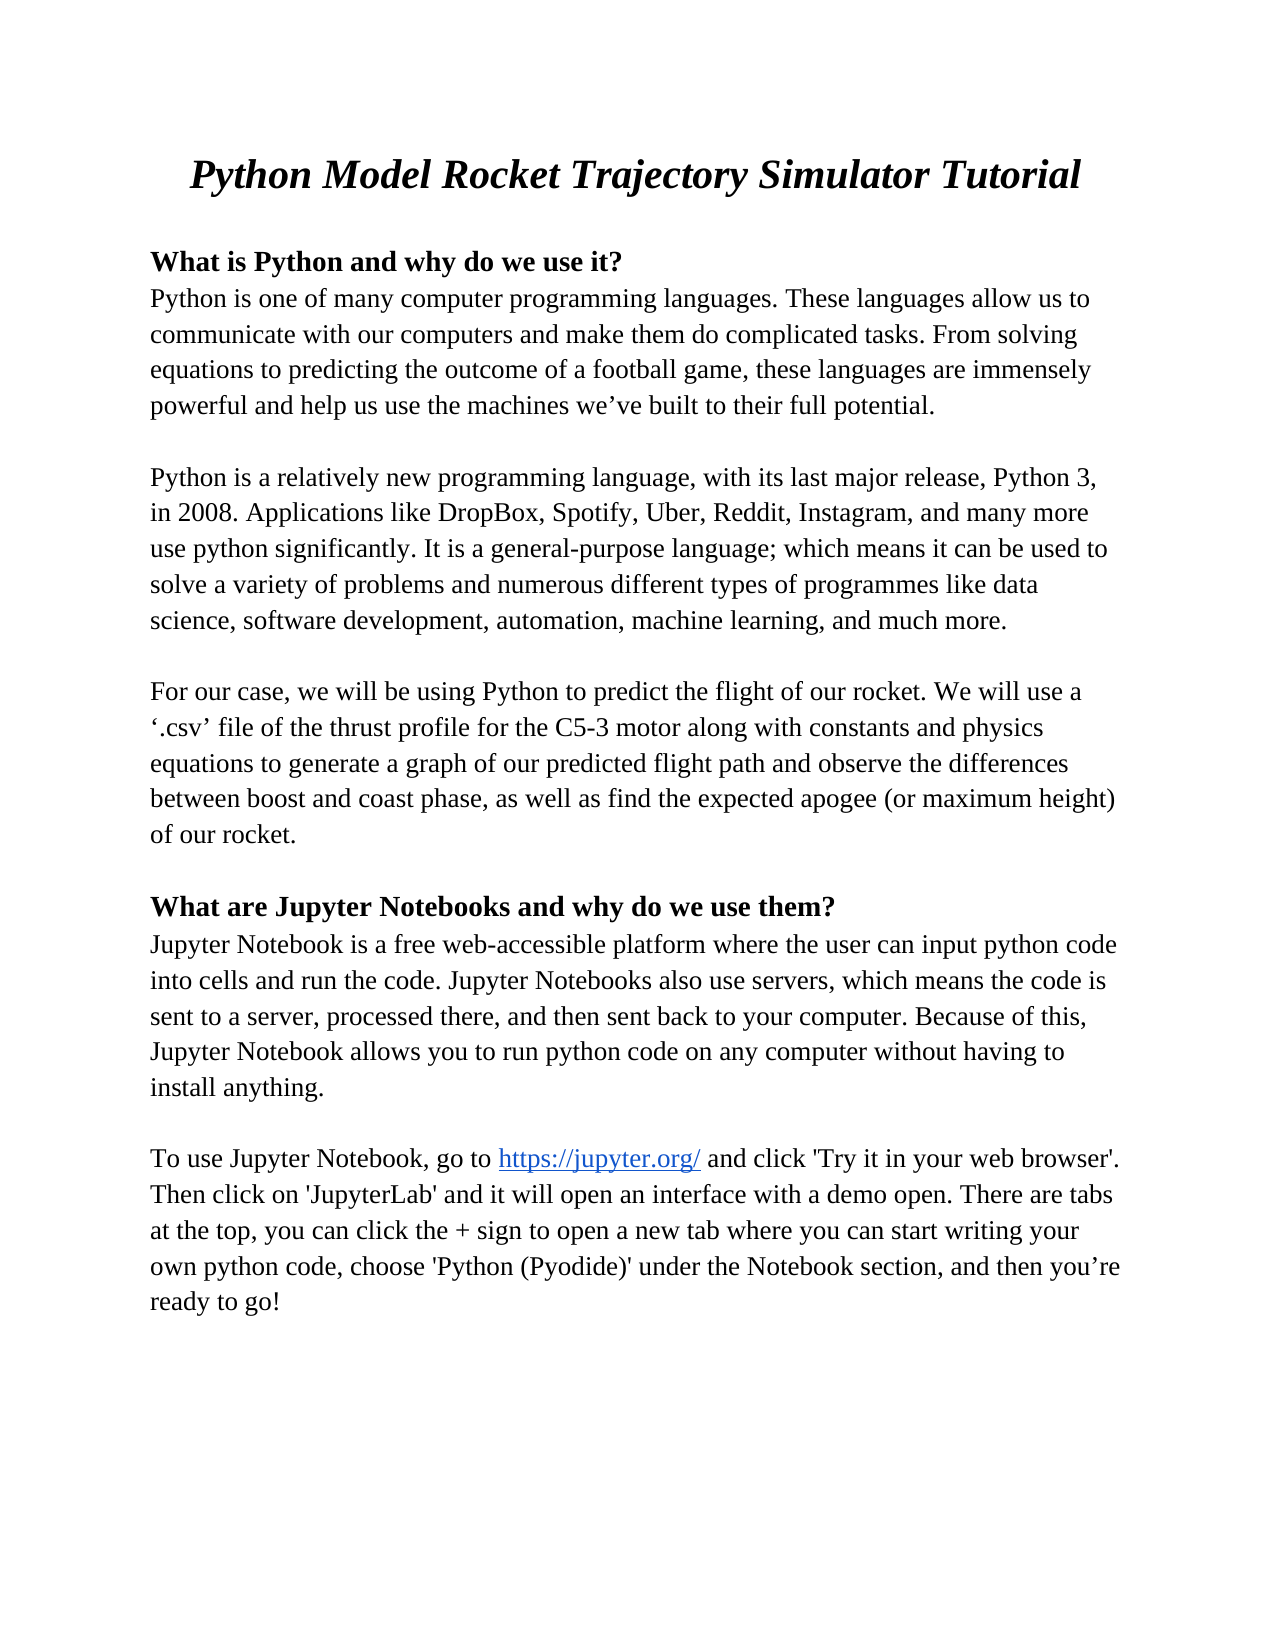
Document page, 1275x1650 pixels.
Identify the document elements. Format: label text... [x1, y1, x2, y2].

text Jupyter Notebook is a free web-accessible platform where the user can input python code into cells and run the code. Jupyter Notebooks also use servers, which means the code is sent to a server, processed there, and then sent back to your computer. Because of this, Jupyter Notebook allows you to run python code on any computer without having to install anything. [150, 928, 1125, 1102]
text For our case, we will be using Python to predict the flight of our rocket. We will use a ‘.csv’ file of the thrust profile for the C5-3 motor along with constants and physics equations to generate a graph of our predicted flight path and observe the differences between boost and coast phase, as well as find the expected apogee (or maximum height) of our rocket. [150, 675, 1125, 849]
text To use Jupyter Notebook, go to https://jupyter.org/ and click 'Try it in your web browser'. Then click on 'JupyterLab' and it will open an interface with a demo open. There are tabs at the top, you can click the + sign to open a new tab where you can start writing your own python code, choose 'Python (Pyodide)' under the Notebook section, and then you’re ready to go! [150, 1142, 1125, 1317]
text Python is one of many computer programming languages. These languages allow us to communicate with our computers and make them do complicated tasks. From solving equations to predicting the outcome of a football game, these languages are immensely powerful and help us use the machines we’ve built to their full potential. [150, 282, 1125, 421]
text Python Model Rocket Trajectory Simulator Tutorial [150, 150, 1125, 198]
text What is Python and why do we use it? [150, 244, 1125, 277]
text What are Jupyter Notebooks and why do we use them? [150, 889, 1125, 923]
text Python is a relatively new programming language, with its last major release, Python 3, in 2008. Applications like DropBox, Spotify, Uber, Reddit, Instagram, and many more use python significantly. It is a general-purpose language; which means it can be used to solve a variety of problems and numerous different types of programmes like data science, software development, automation, machine learning, and much more. [150, 461, 1125, 635]
